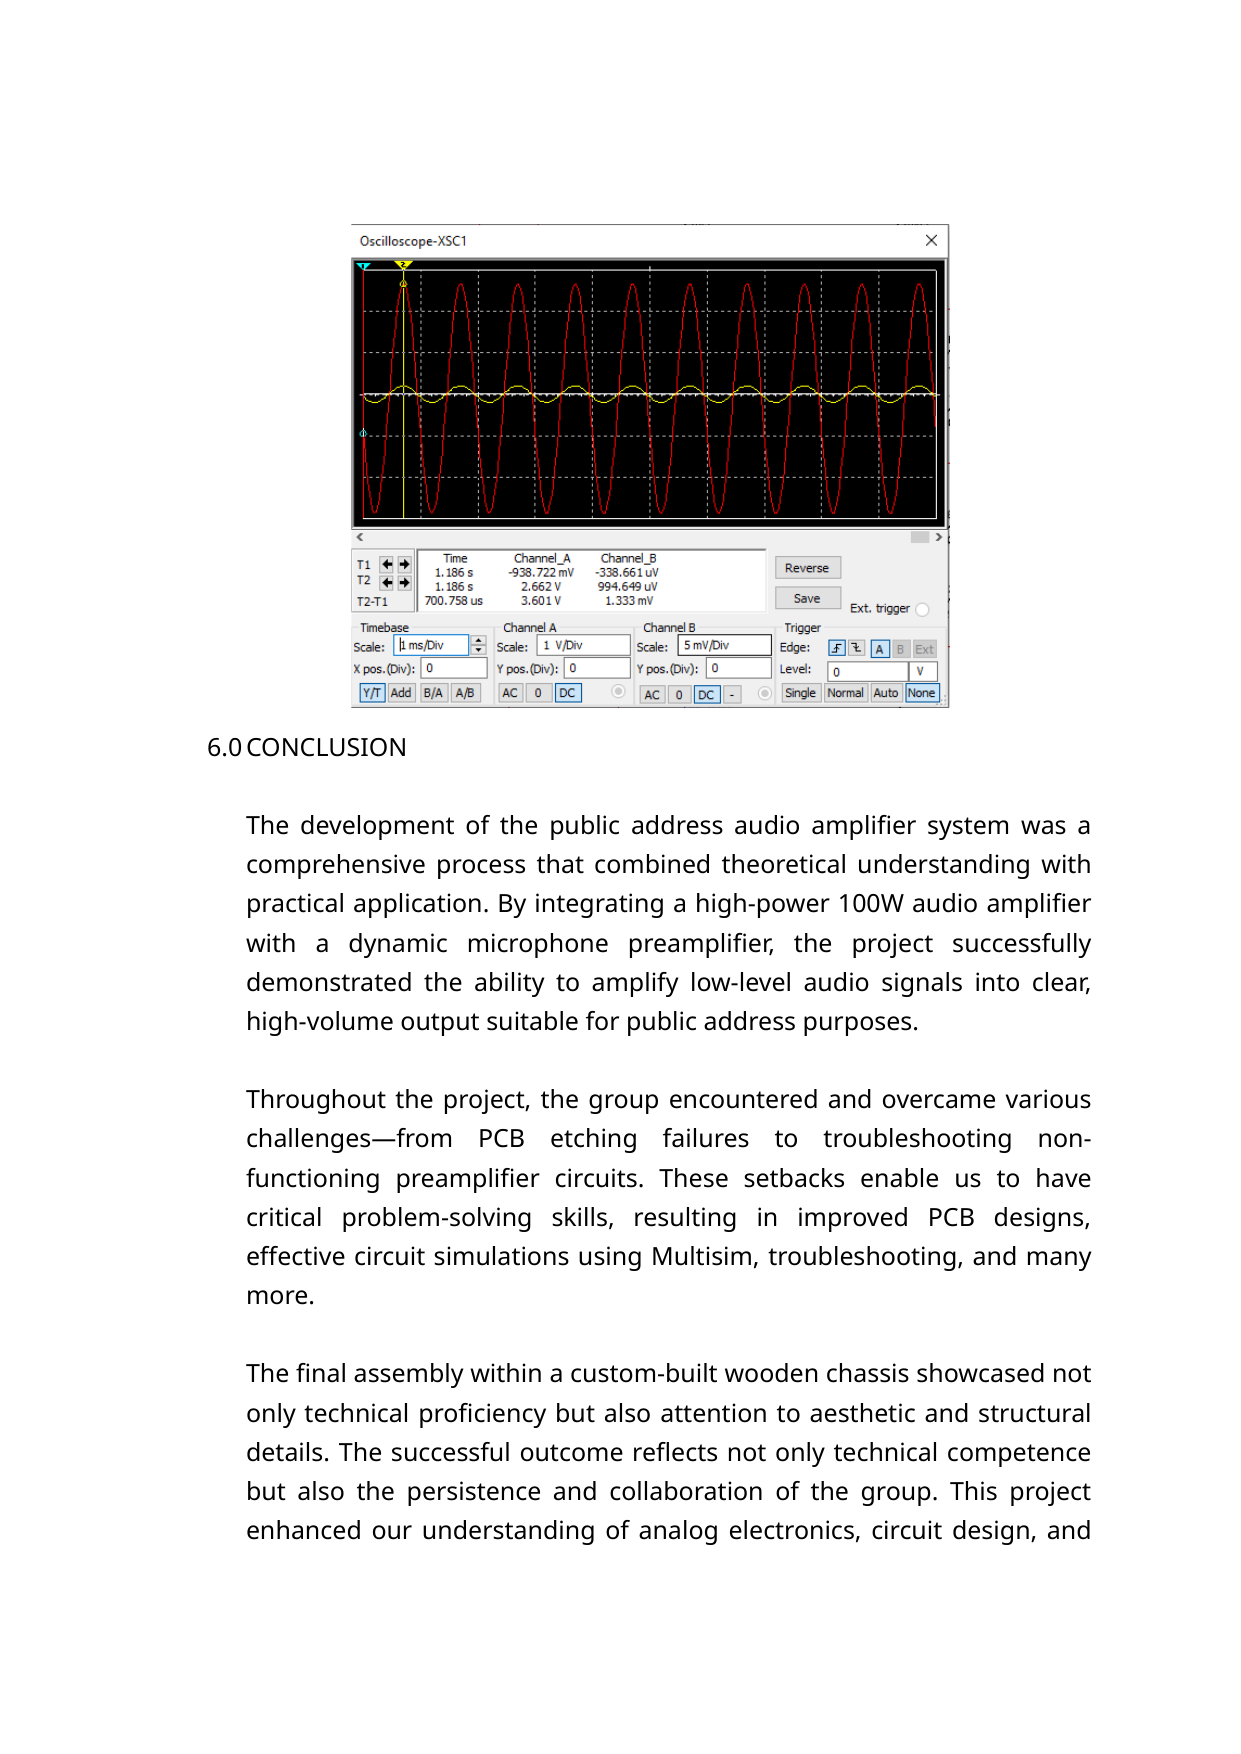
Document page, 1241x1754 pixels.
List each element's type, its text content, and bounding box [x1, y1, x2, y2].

list CONCLUSION [207, 729, 1092, 763]
picture [351, 224, 950, 708]
list The development of the public address audio amplifier system was a comprehensive process that combined theoretical understanding with practical application. By integrating a high-power 100W audio amplifier with a dynamic microphone preamplifier, the project successfully demonstrated the ability to amplify low-level audio signals into clear, high-volume output suitable for public address purposes. [246, 808, 1092, 1038]
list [246, 1356, 1092, 1547]
list Throughout the project, the group encountered and overcame various challenges—from PCB etching failures to troubleshooting non-functioning preamplifier circuits. These setbacks enable us to have critical problem-solving skills, resulting in improved PCB designs, effective circuit simulations using Multisim, troubleshooting, and many more. [246, 1082, 1092, 1312]
